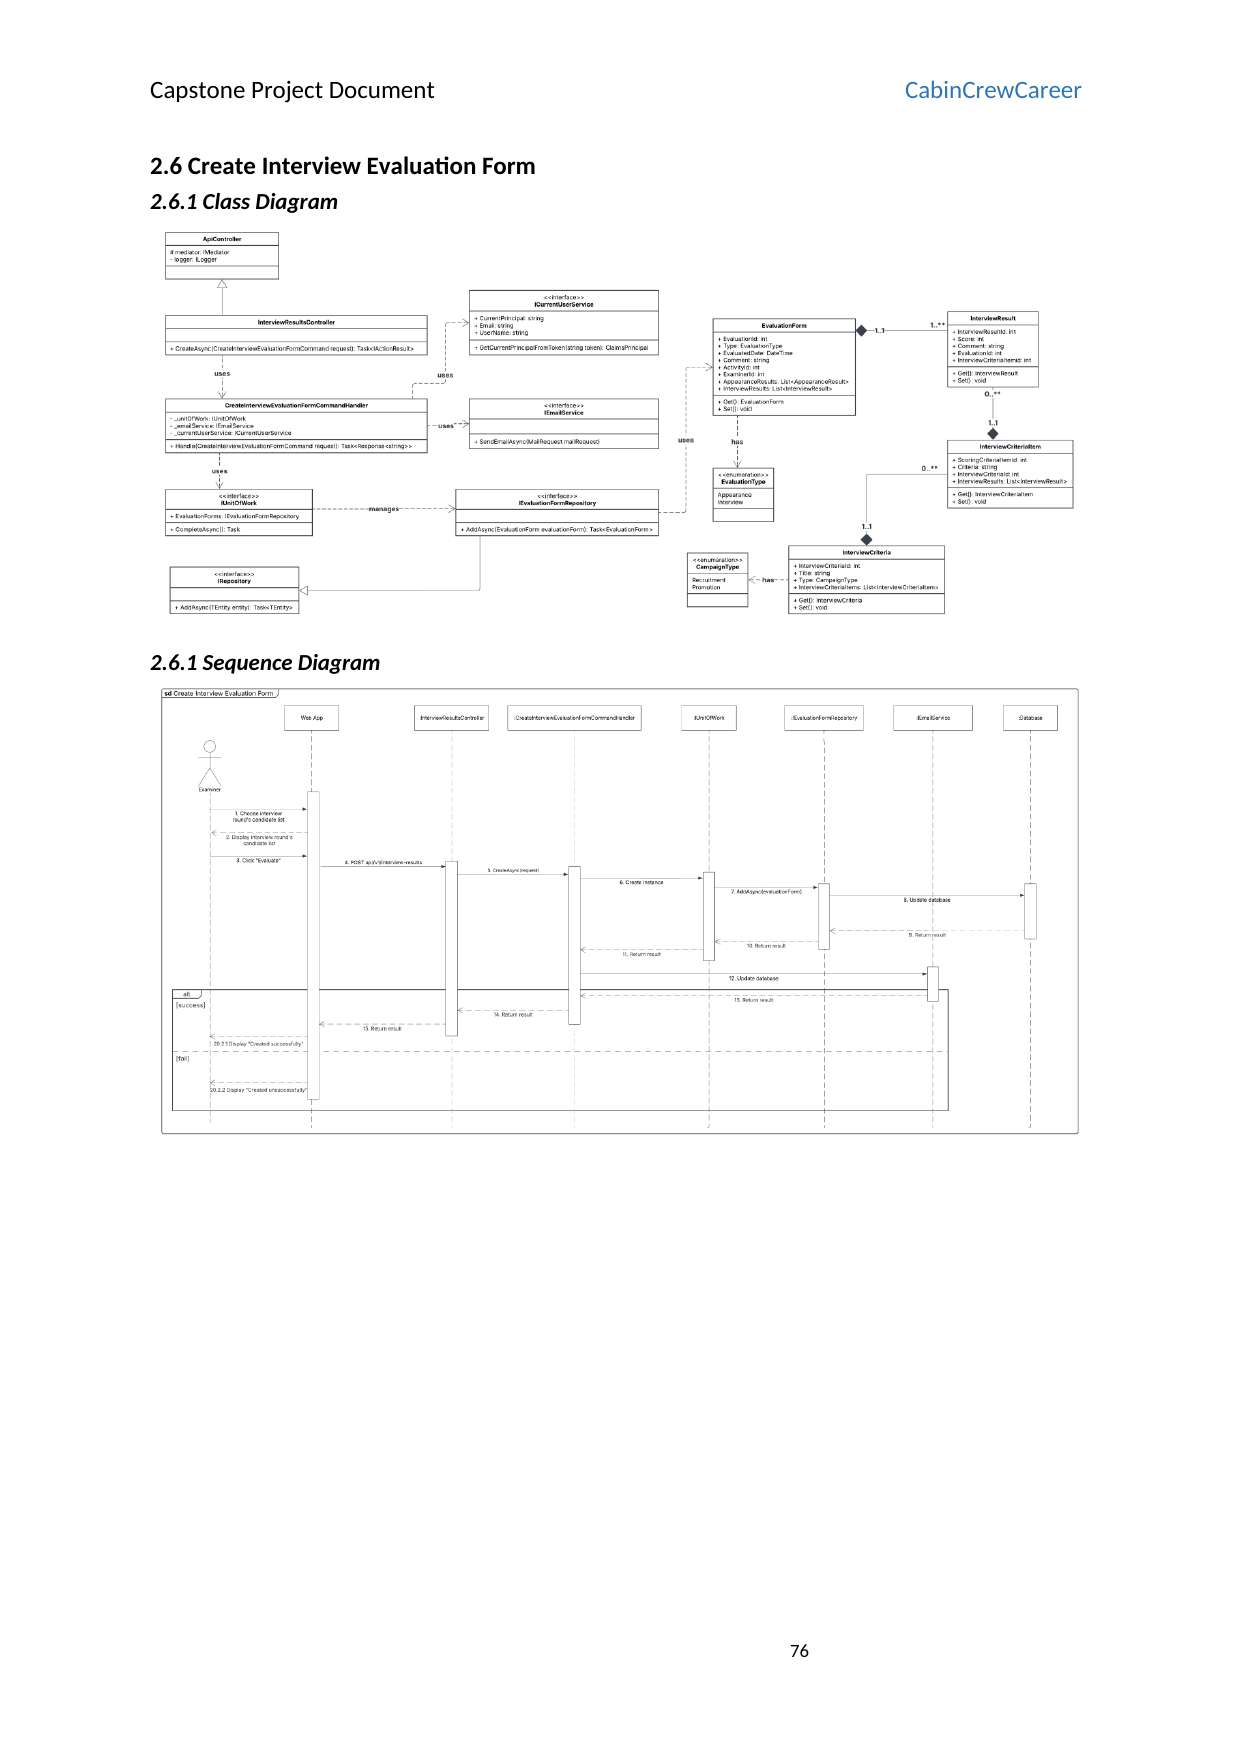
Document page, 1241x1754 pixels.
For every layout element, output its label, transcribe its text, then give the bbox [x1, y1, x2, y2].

subtitle 2.6 Create Interview Evaluation Form [150, 150, 1090, 181]
picture [150, 677, 1089, 1145]
subtitle 2.6.1 Sequence Diagram [150, 648, 1090, 676]
picture [150, 217, 1088, 629]
subtitle 2.6.1 Class Diagram [150, 187, 1090, 215]
